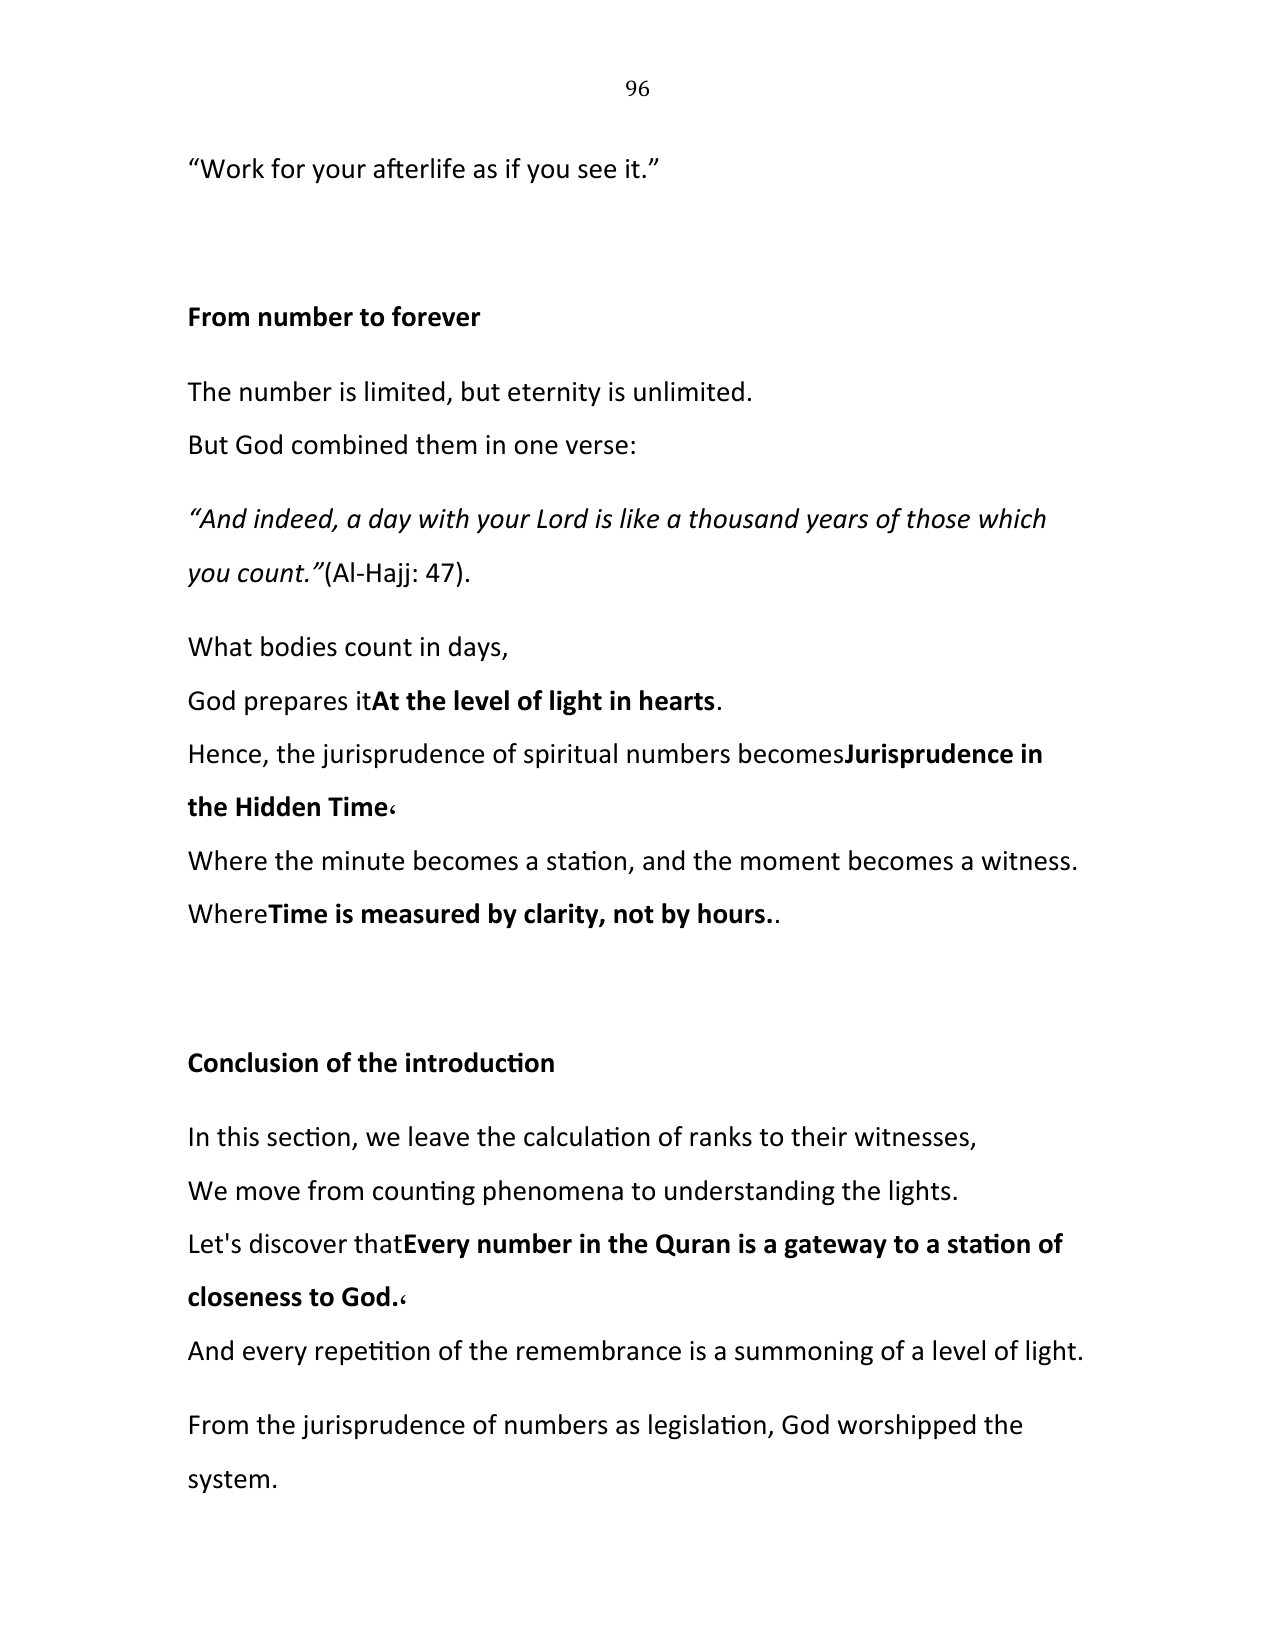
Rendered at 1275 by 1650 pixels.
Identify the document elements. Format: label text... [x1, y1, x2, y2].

text From number to forever [187, 298, 1087, 334]
text In this section, we leave the calculation of ranks to their witnesses, We move from counting phenomena to understanding the lights. Let's discover thatEvery number in the Quran is a gateway to a station of closeness to God.، And every repetition of the remembrance is a summoning of a level of light. [187, 1118, 1087, 1368]
text Conclusion of the introduction [187, 1044, 1087, 1079]
text What bodies count in days, God prepares itAt the level of light in hearts. Hence, the jurisprudence of spiritual numbers becomesJurisprudence in the Hidden Time، Where the minute becomes a station, and the moment becomes a witness. WhereTime is measured by clarity, not by hours.. [187, 628, 1087, 931]
text “And indeed, a day with your Lord is like a thousand years of those which you count.”(Al-Hajj: 47). [187, 501, 1087, 589]
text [187, 1406, 1087, 1495]
text The number is limited, but eternity is unlimited. But God combined them in one verse: [187, 373, 1087, 462]
text “Work for your afterlife as if you see it.” [187, 150, 1087, 186]
